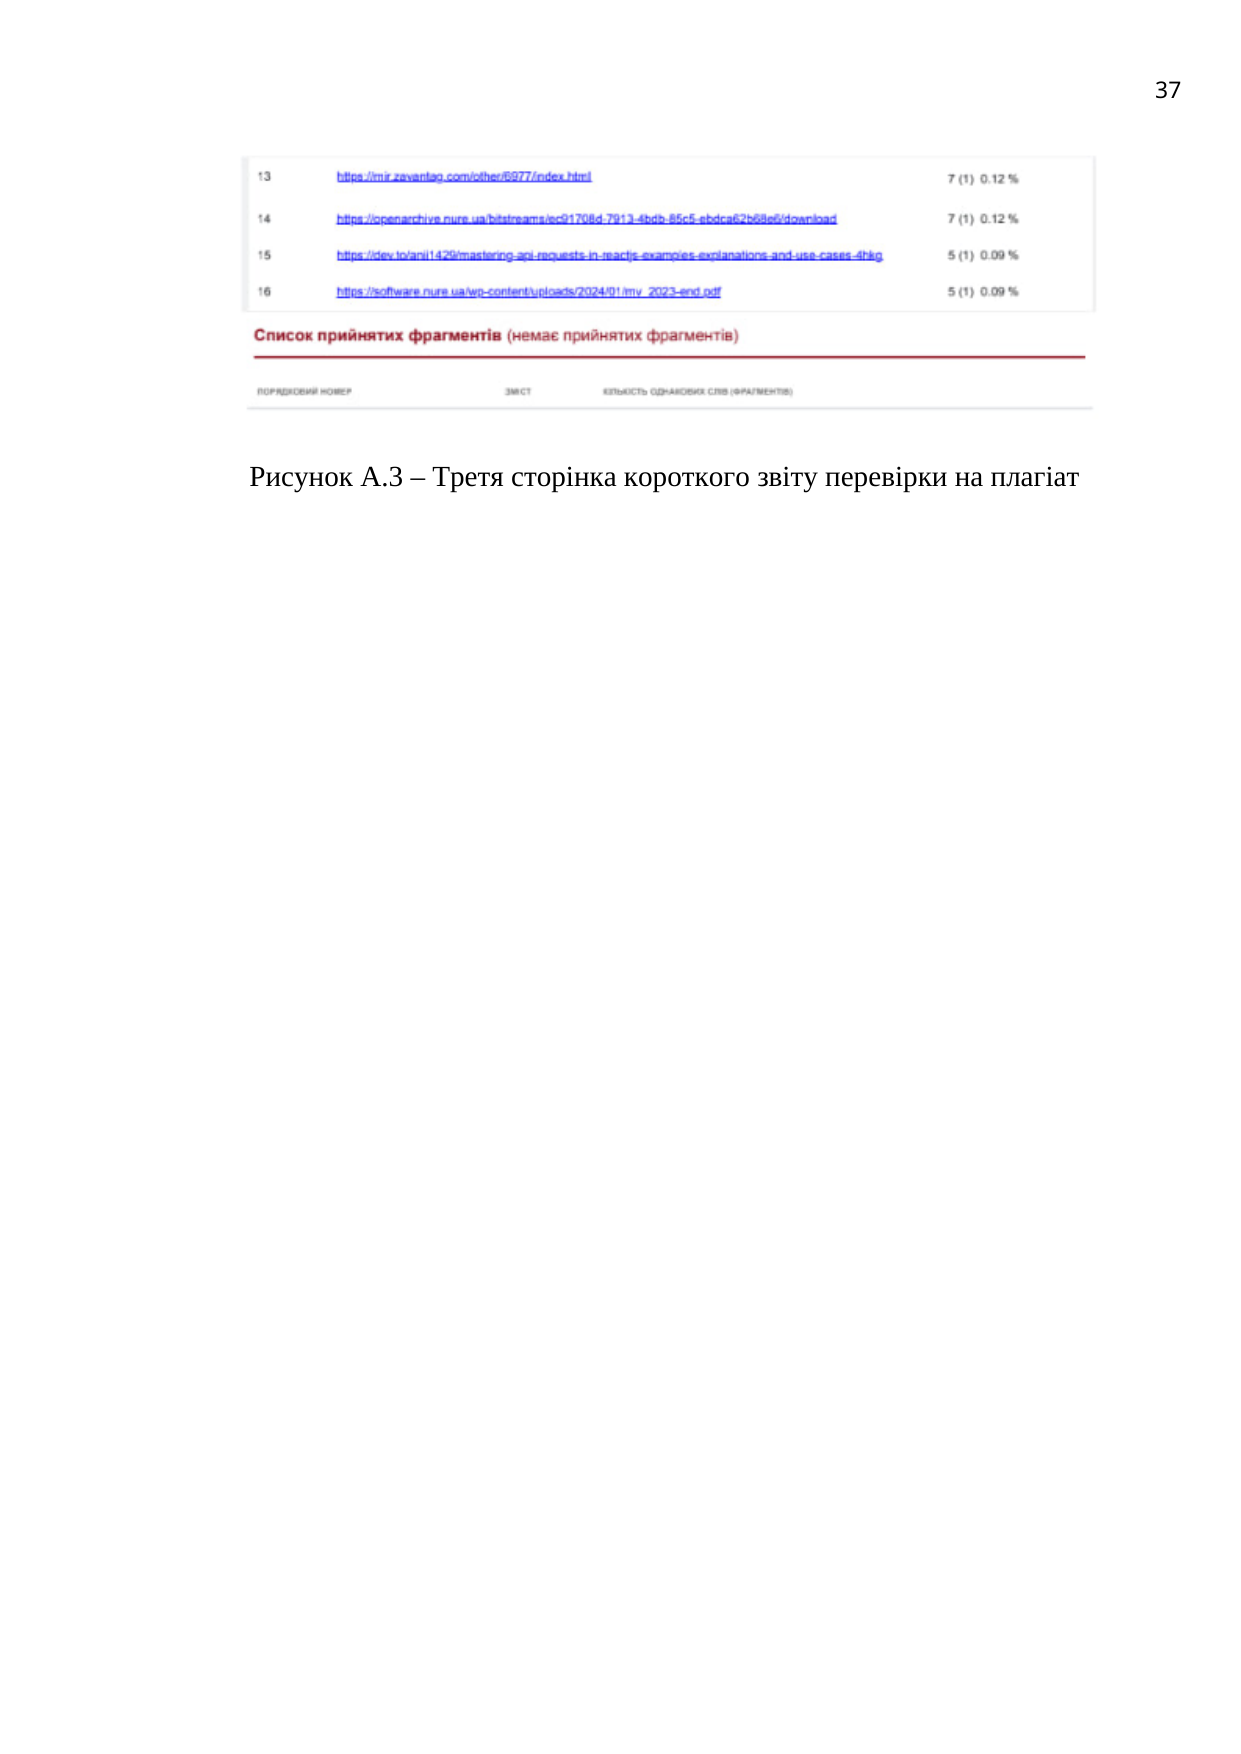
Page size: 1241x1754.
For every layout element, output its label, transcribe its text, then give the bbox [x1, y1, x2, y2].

text Рисунок А.3 – Третя сторінка короткого звіту перевірки на плагіат [148, 459, 1181, 493]
picture [172, 131, 1156, 444]
